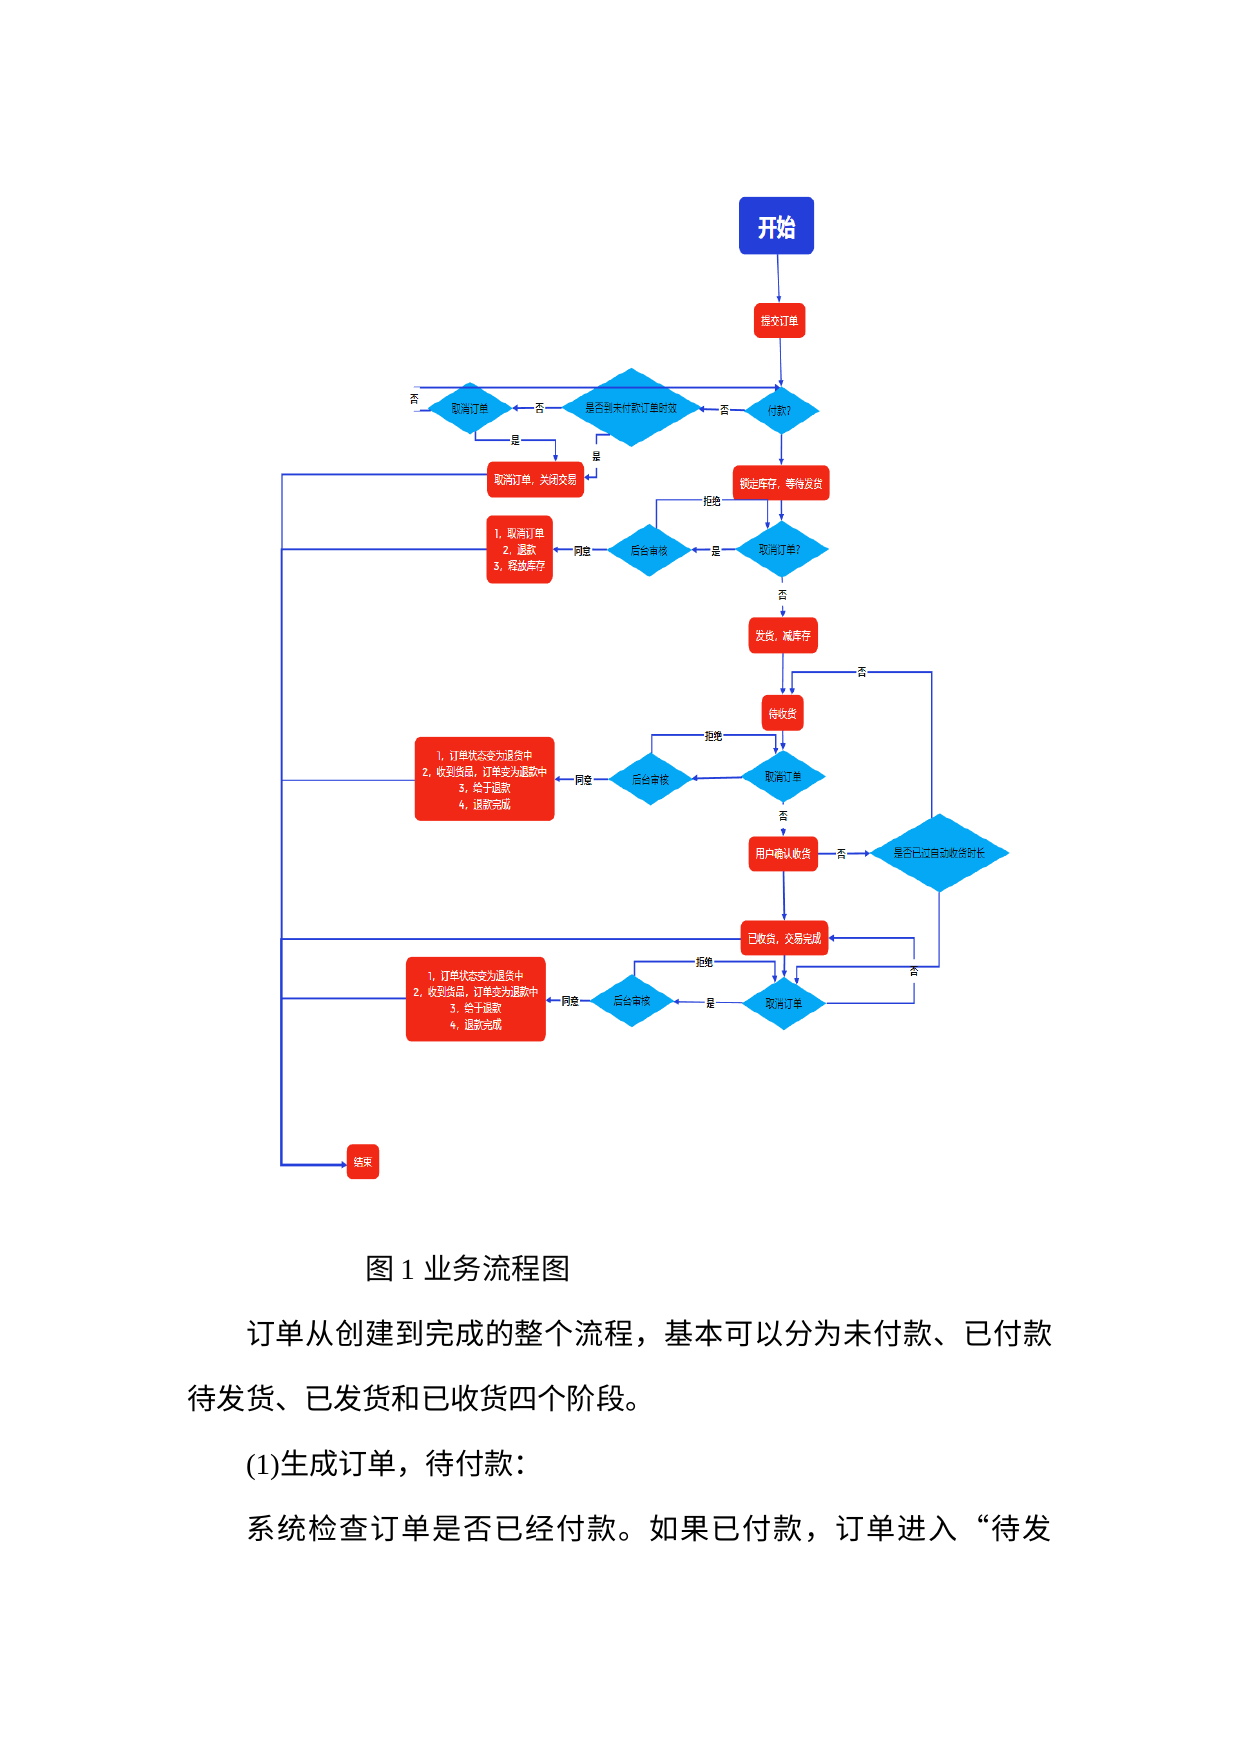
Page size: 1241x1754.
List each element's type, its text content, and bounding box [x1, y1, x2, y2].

picture [187, 162, 1053, 1225]
text 订单从创建到完成的整个流程，基本可以分为未付款、已付款待发货、已发货和已收货四个阶段。 [187, 1299, 1053, 1429]
text (1)生成订单，待付款： [187, 1429, 1053, 1494]
text 图1 业务流程图 [187, 1234, 1053, 1299]
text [187, 1494, 1053, 1559]
